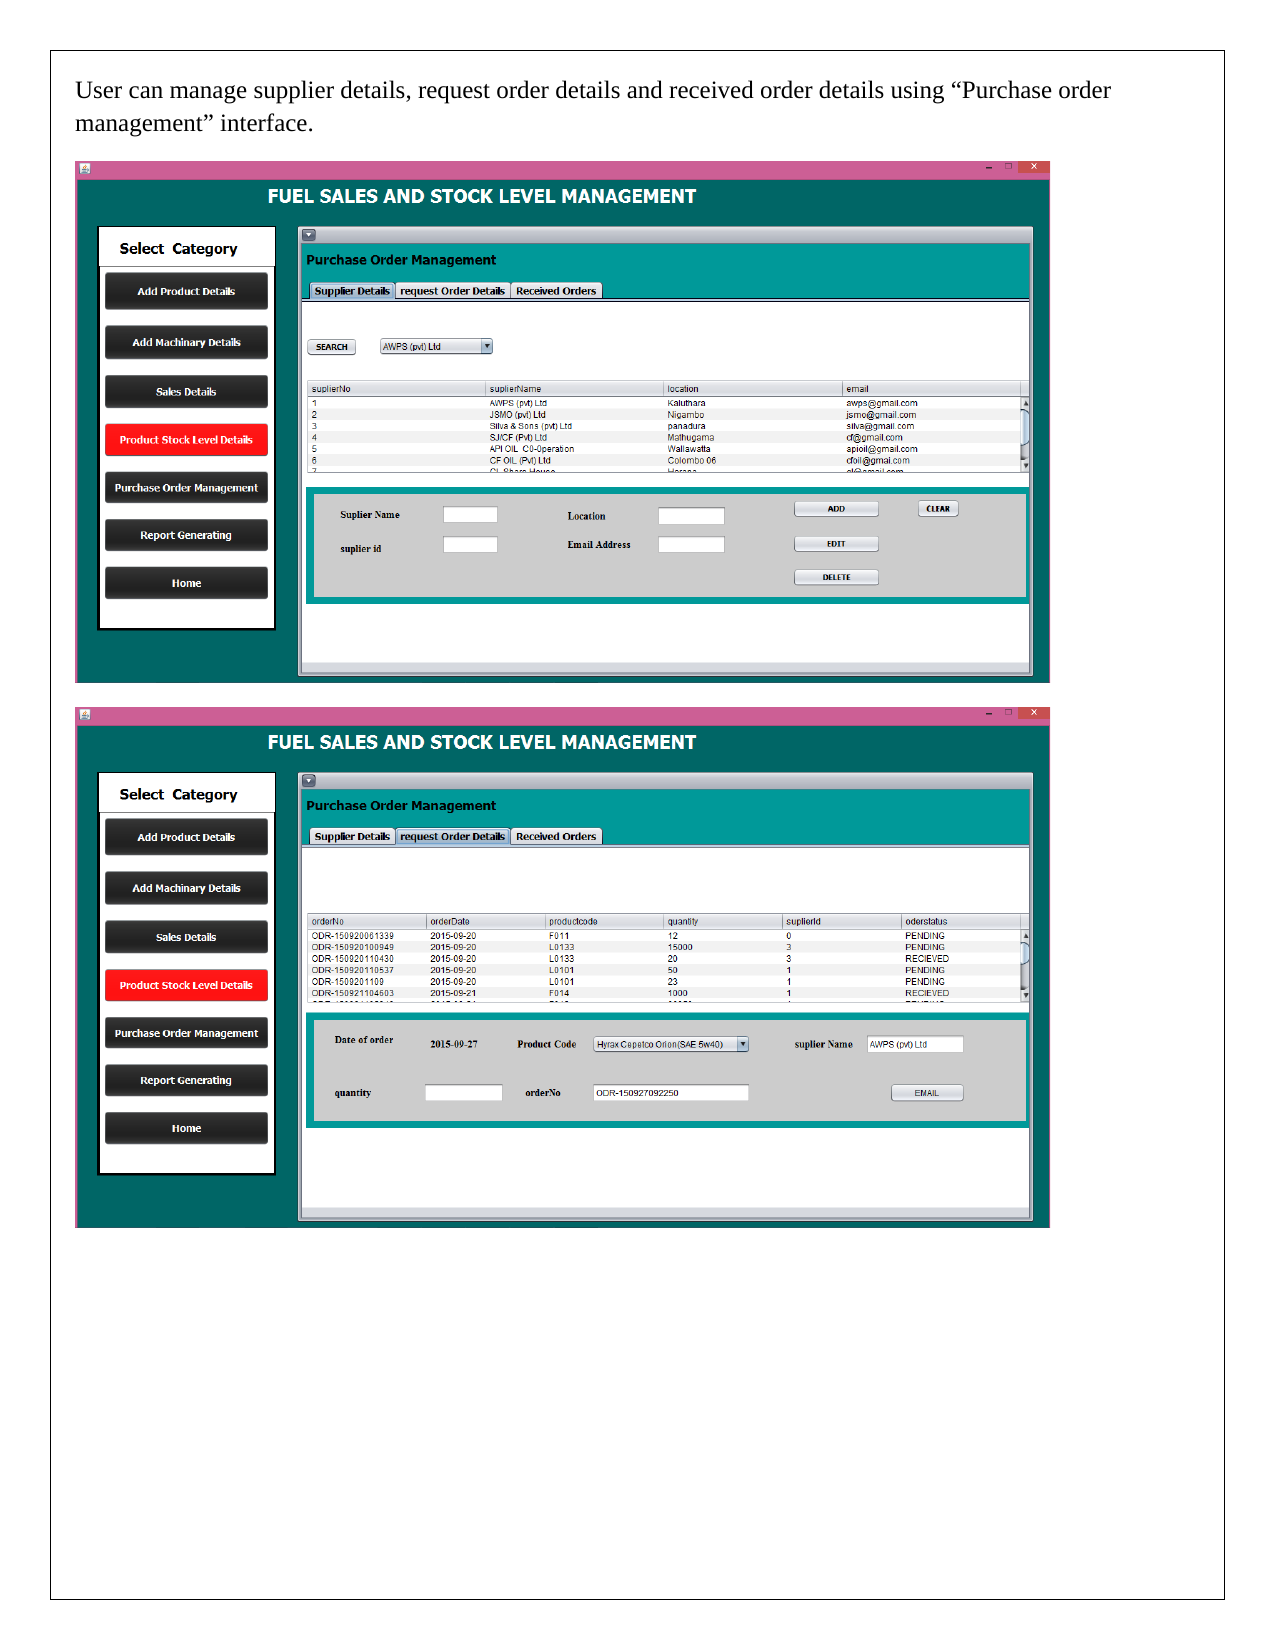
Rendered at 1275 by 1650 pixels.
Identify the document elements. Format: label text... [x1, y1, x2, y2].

picture [75, 161, 1050, 683]
picture [75, 707, 1050, 1228]
text User can manage supplier details, request order details and received order details using “Purchase order management” interface. [75, 75, 1200, 137]
